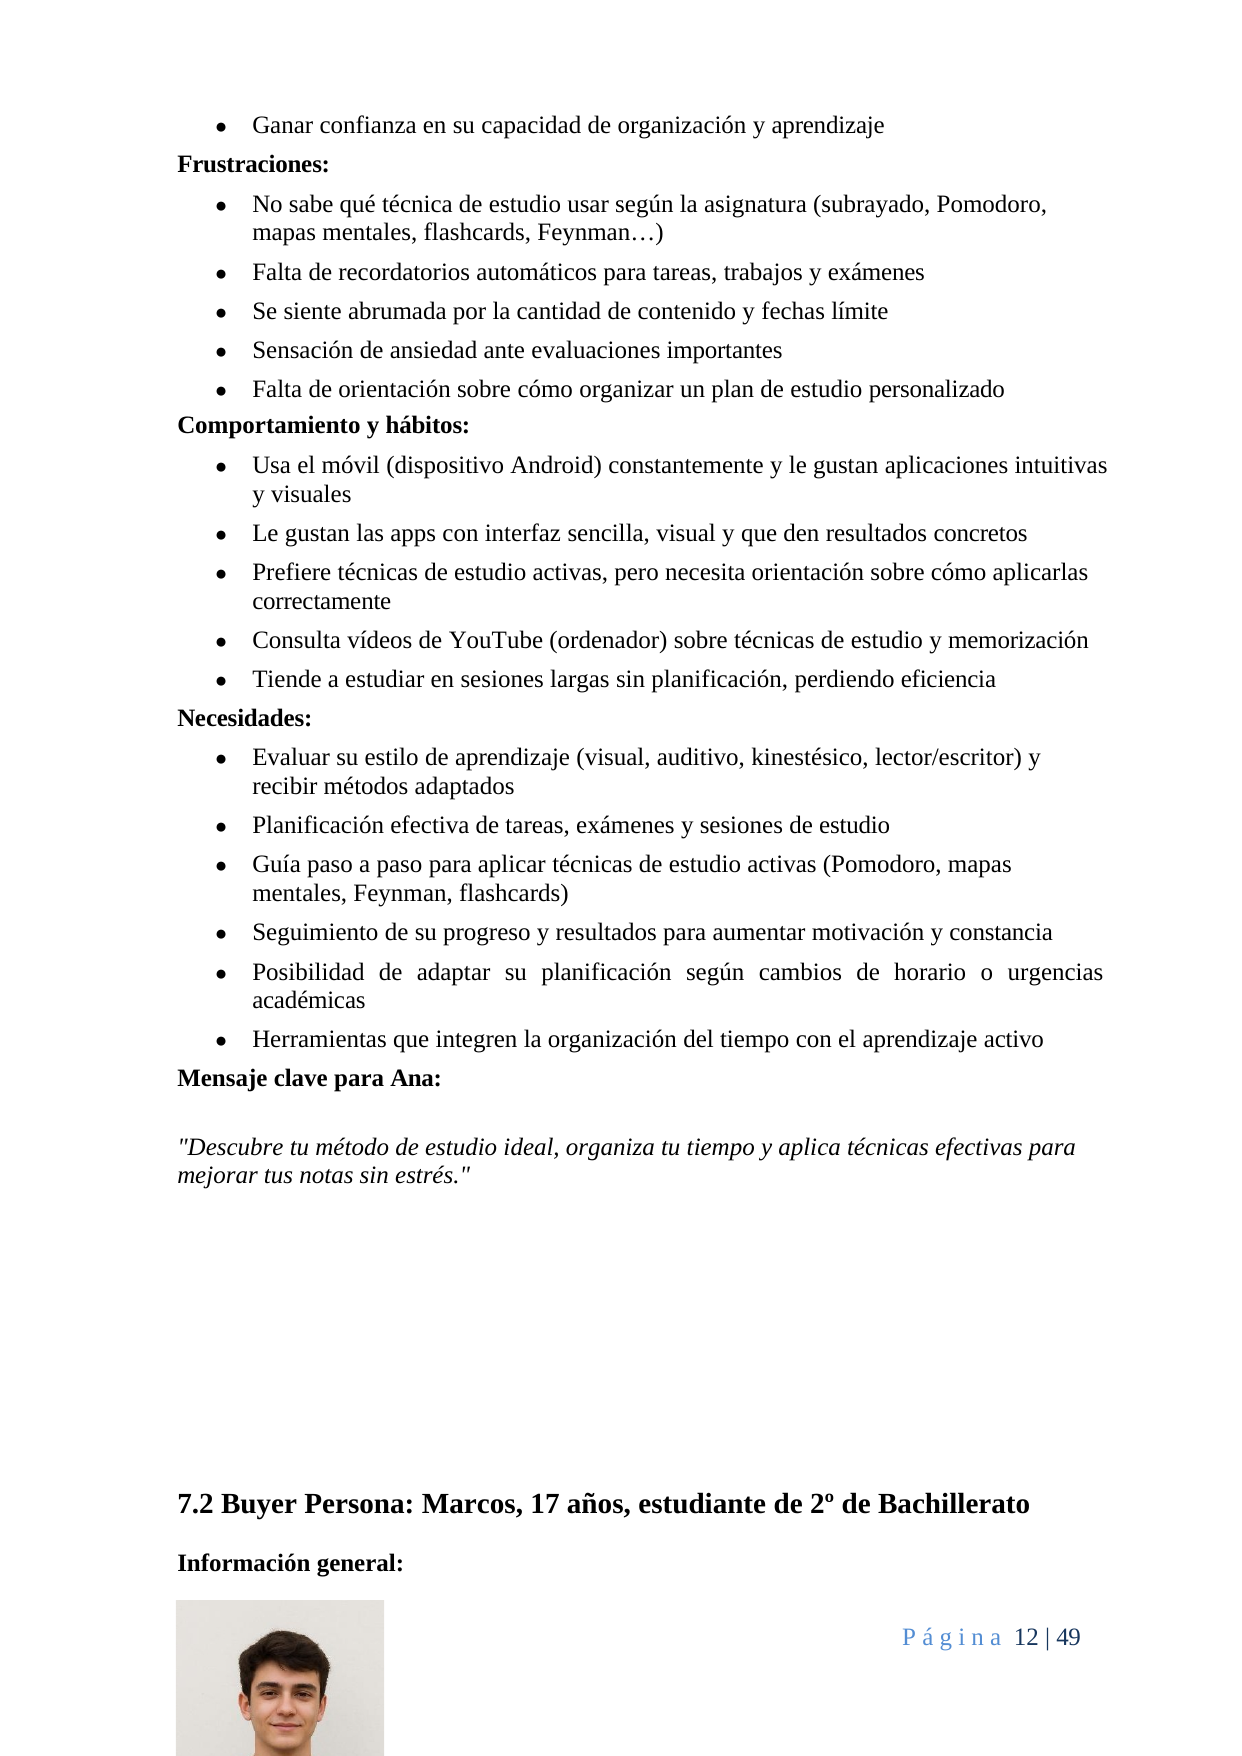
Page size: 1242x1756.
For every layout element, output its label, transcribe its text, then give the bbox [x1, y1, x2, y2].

picture [175, 1600, 385, 1756]
list Evaluar su estilo de aprendizaje (visual, auditivo, kinestésico, lector/escritor) y recibir métodos adaptados [214, 742, 1109, 800]
text Necesidades: [177, 703, 1212, 732]
list Falta de recordatorios automáticos para tareas, trabajos y exámenes [214, 257, 1212, 286]
text 7.2 Buyer Persona: Marcos, 17 años, estudiante de 2º de Bachillerato Información general: [177, 1486, 1036, 1577]
list Prefiere técnicas de estudio activas, pero necesita orientación sobre cómo aplicarlas correctamente [214, 557, 1109, 614]
list Seguimiento de su progreso y resultados para aumentar motivación y constancia [214, 917, 1212, 946]
list Tiende a estudiar en sesiones largas sin planificación, perdiendo eficiencia [214, 664, 1212, 693]
text Mensaje clave para Ana: [177, 1063, 1212, 1092]
list Le gustan las apps con interfaz sencilla, visual y que den resultados concretos [214, 518, 1212, 546]
list Ganar confianza en su capacidad de organización y aprendizaje [214, 110, 1212, 139]
list Posibilidad de adaptar su planificación según cambios de horario o urgencias académicas [214, 957, 1108, 1014]
list Consulta vídeos de YouTube (ordenador) sobre técnicas de estudio y memorización [214, 625, 1212, 654]
list Guía paso a paso para aplicar técnicas de estudio activas (Pomodoro, mapas mentales, Feynman, flashcards) [214, 849, 1108, 907]
list Usa el móvil (dispositivo Android) constantemente y le gustan aplicaciones intuitivas y visuales [214, 450, 1109, 507]
list Falta de orientación sobre cómo organizar un plan de estudio personalizado [214, 374, 1212, 403]
list Herramientas que integren la organización del tiempo con el aprendizaje activo [214, 1024, 1212, 1053]
text Frustraciones: [177, 149, 1212, 178]
text "Descubre tu método de estudio ideal, organiza tu tiempo y aplica técnicas efectivas para mejorar tus notas sin estrés." [177, 1132, 1109, 1189]
list Se siente abrumada por la cantidad de contenido y fechas límite [214, 296, 1212, 324]
text Comportamiento y hábitos: [177, 411, 1212, 439]
list Sensación de ansiedad ante evaluaciones importantes [214, 335, 1212, 364]
list Planificación efectiva de tareas, exámenes y sesiones de estudio [214, 810, 1212, 839]
list No sabe qué técnica de estudio usar según la asignatura (subrayado, Pomodoro, mapas mentales, flashcards, Feynman…) [214, 189, 1109, 246]
